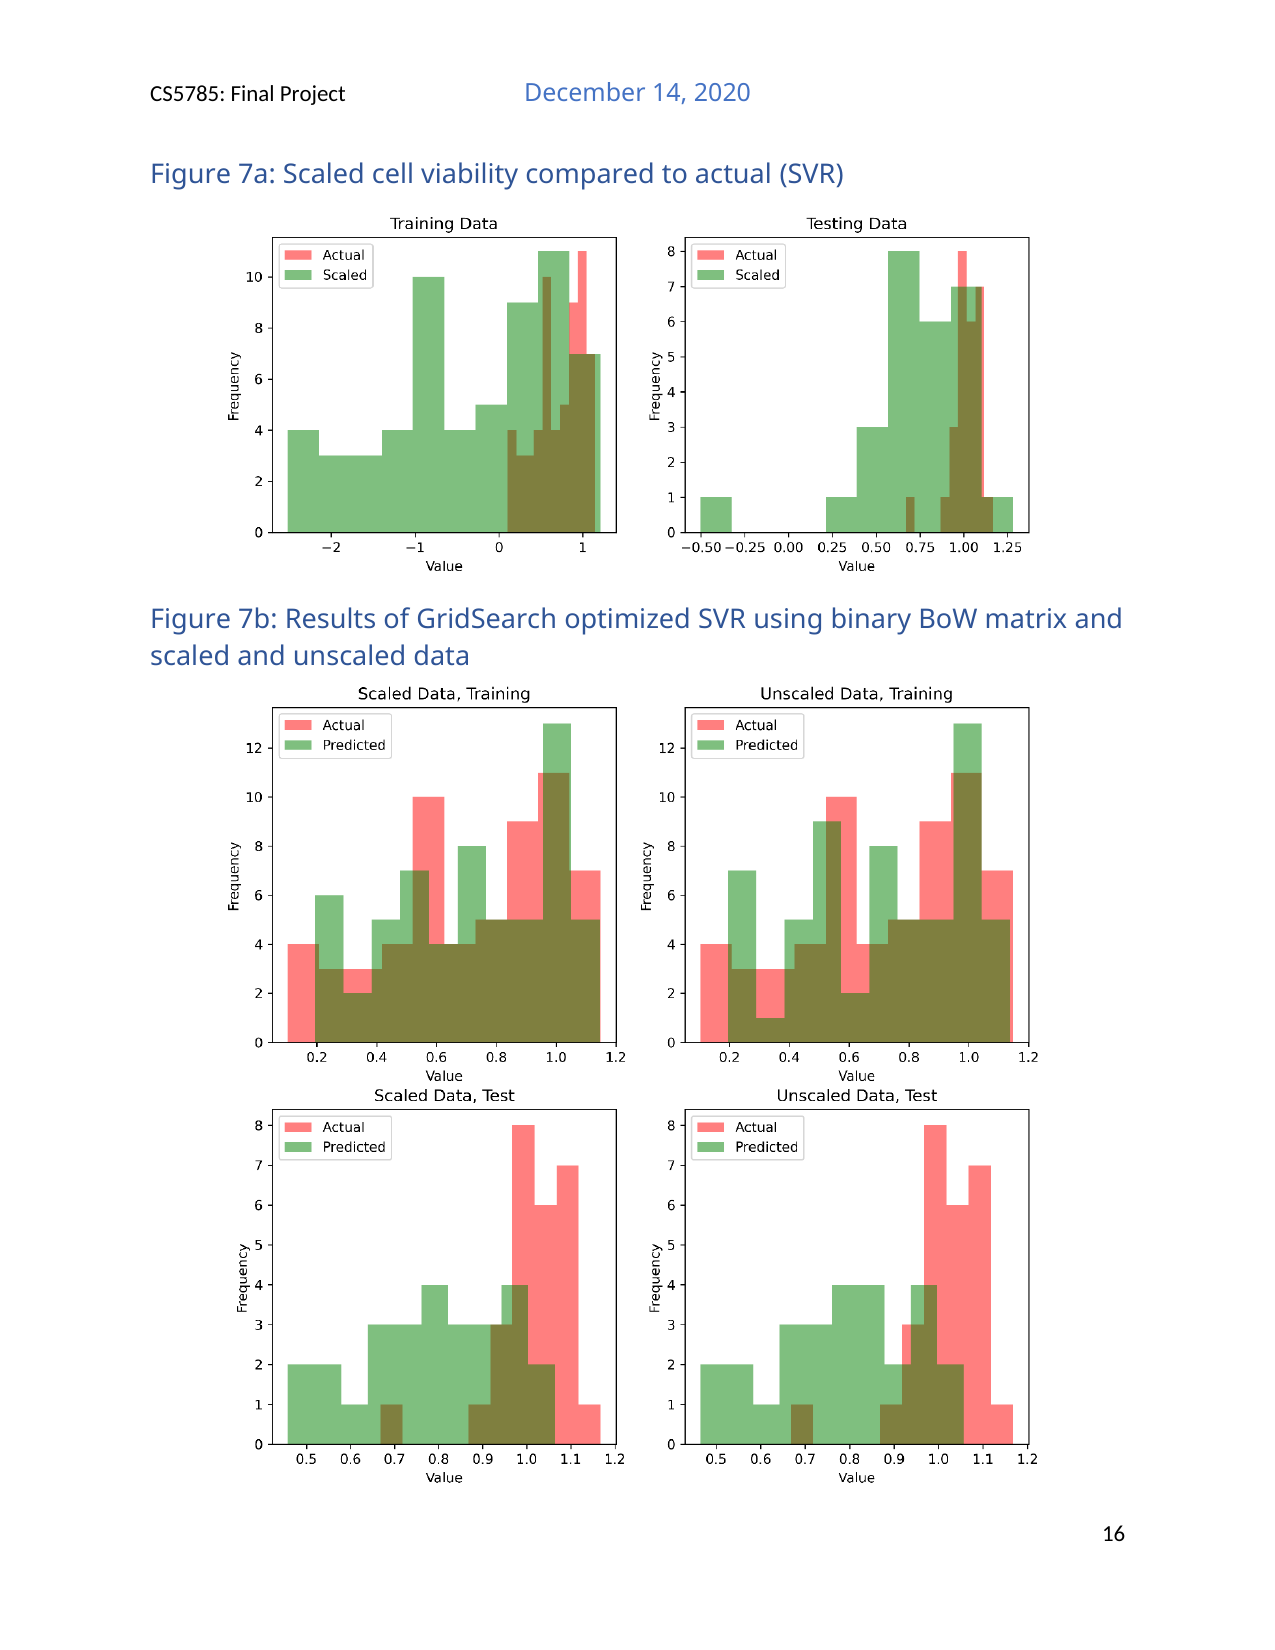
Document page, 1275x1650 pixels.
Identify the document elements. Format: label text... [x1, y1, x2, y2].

picture [150, 191, 1125, 581]
subtitle Figure 7a: Scaled cell viability compared to actual (SVR) [150, 154, 1125, 191]
subtitle Figure 7b: Results of GridSearch optimized SVR using binary BoW matrix and scaled and unscaled data [150, 600, 1125, 673]
picture [150, 673, 1125, 1490]
